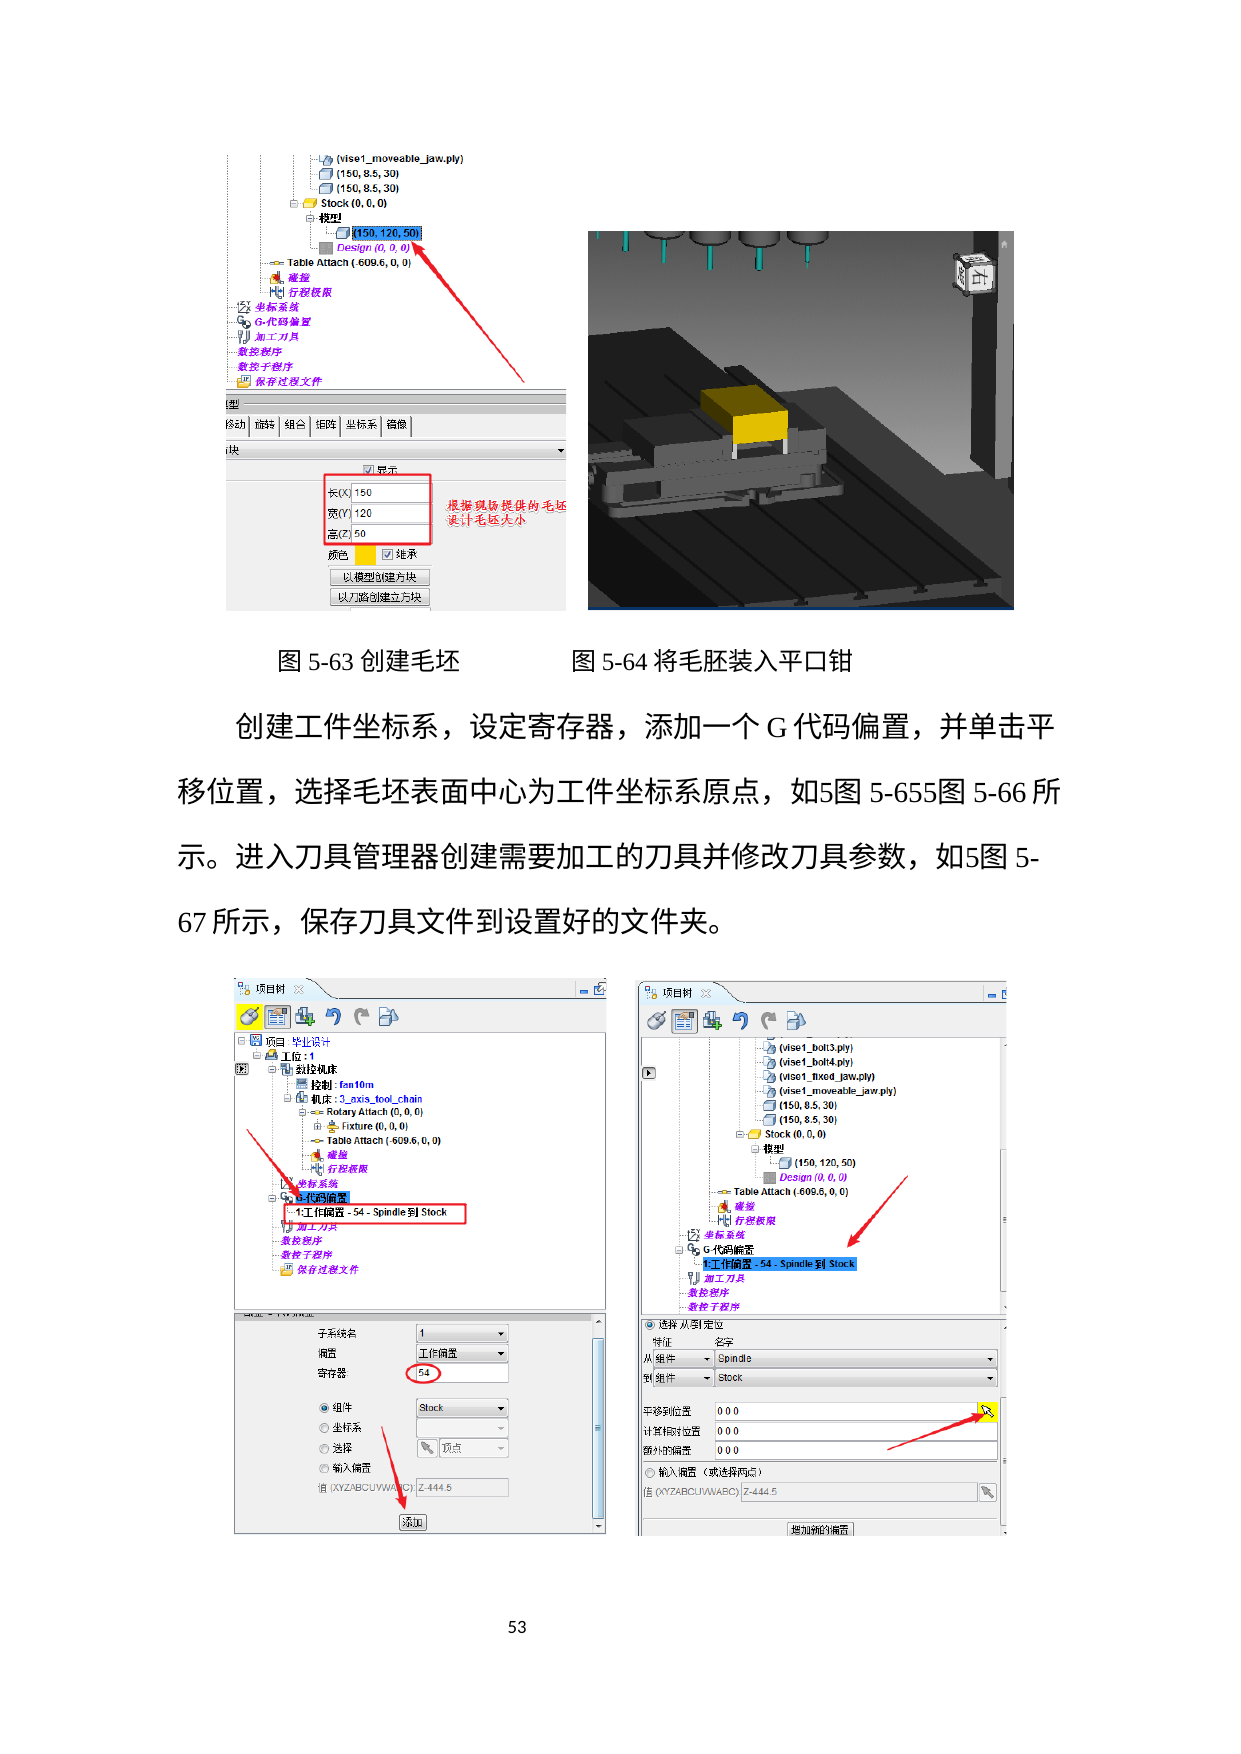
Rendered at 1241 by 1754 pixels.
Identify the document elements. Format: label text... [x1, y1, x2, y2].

picture [634, 980, 1007, 1536]
picture [233, 978, 607, 1535]
picture [226, 155, 567, 611]
picture [588, 231, 1014, 611]
